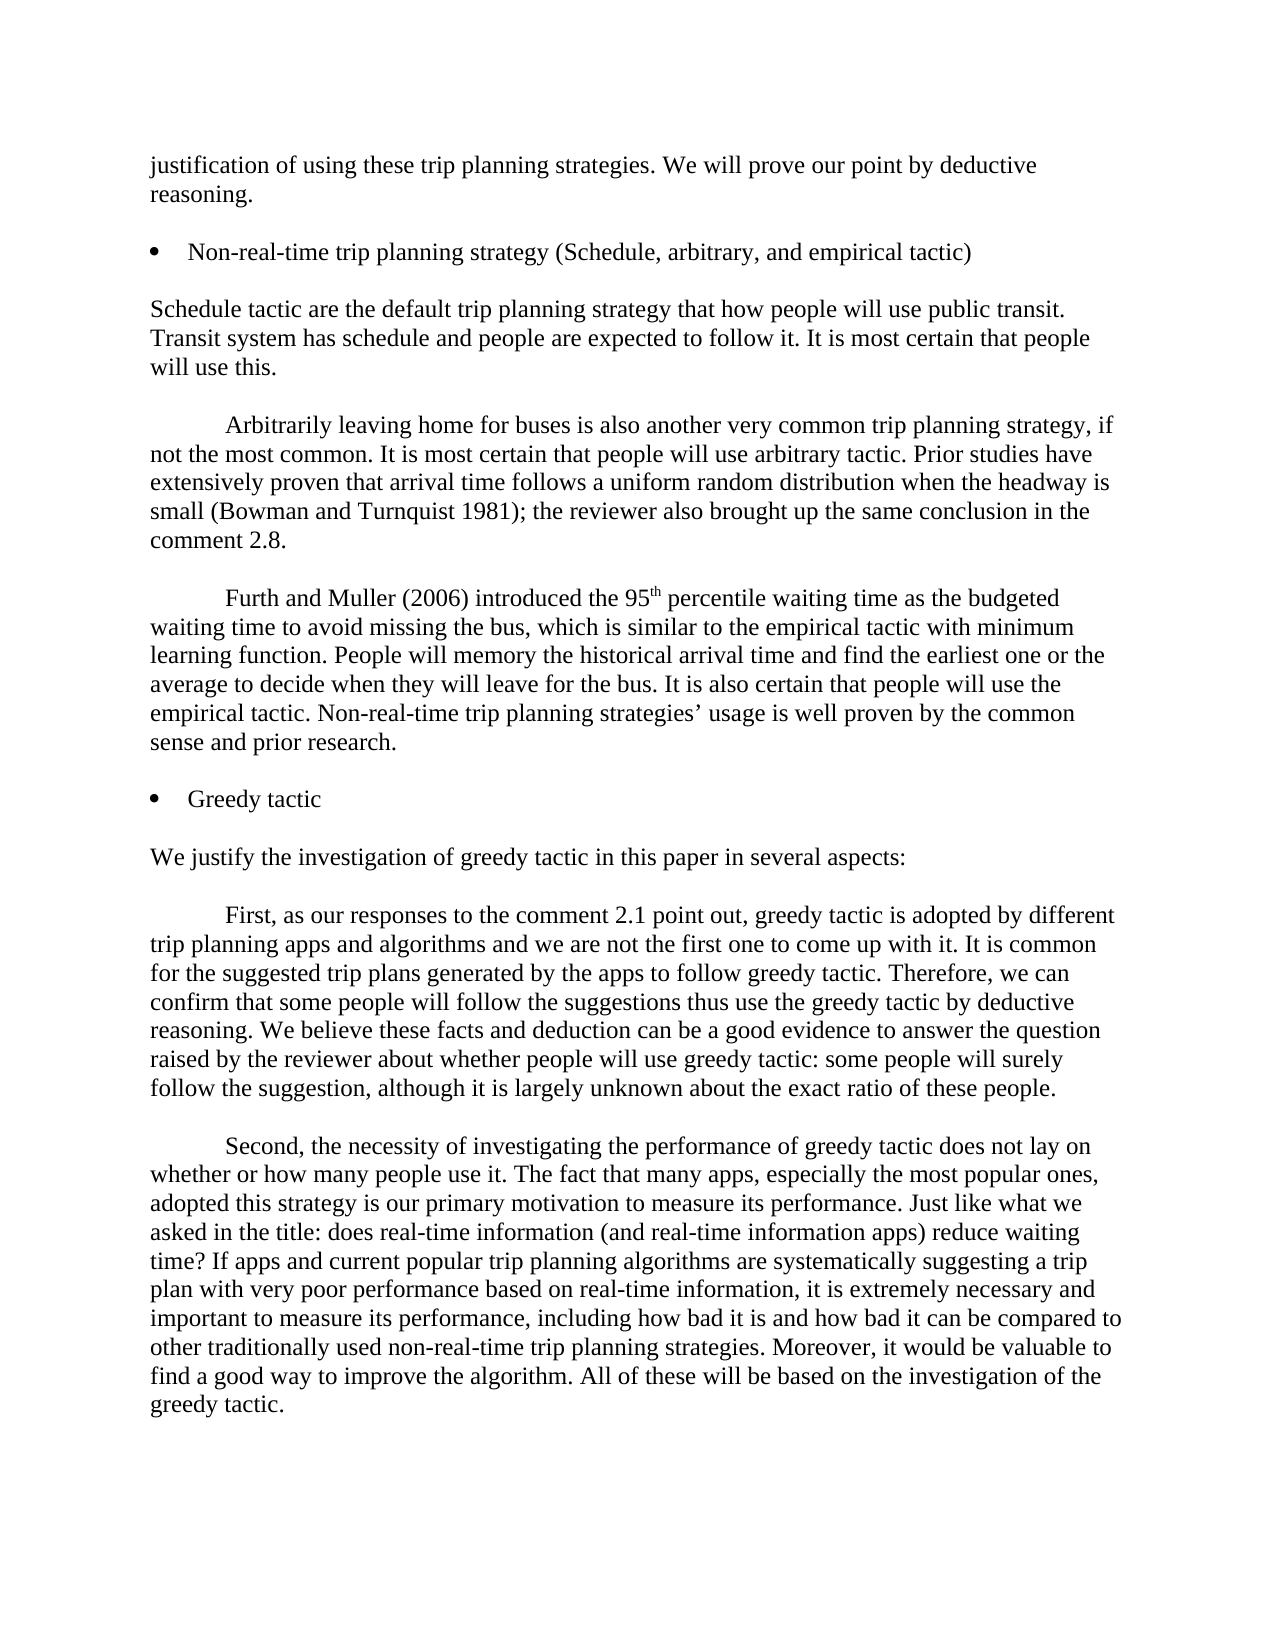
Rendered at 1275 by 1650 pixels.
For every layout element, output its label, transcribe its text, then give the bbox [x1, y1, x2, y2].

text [150, 1362, 1125, 1477]
text Arbitrarily leaving home for buses is also another very common trip planning strategy, if not the most common. It is most certain that people will use arbitrary tactic. Prior studies have extensively proven that arrival time follows a uniform random distribution when the headway is small (Bowman and Turnquist 1981); the reviewer also brought up the same conclusion in the comment 2.8. [150, 641, 1125, 784]
text Schedule tactic are the default trip planning strategy that how people will use public transit. Transit system has schedule and people are expected to follow it. It is most certain that people will use this. [150, 525, 1125, 612]
list Greedy tactic [150, 1015, 1125, 1044]
list Page 9, Table 1 [150, 150, 1125, 179]
list Non-real-time trip planning strategy (Schedule, arbitrary, and empirical tactic) [150, 467, 1125, 496]
text We justify the investigation of greedy tactic in this paper in several aspects: [150, 1073, 1125, 1102]
text Furth and Muller (2006) introduced the 95th percentile waiting time as the budgeted waiting time to avoid missing the bus, which is similar to the empirical tactic with minimum learning function. People will memory the historical arrival time and find the earliest one or the average to decide when they will leave for the bus. It is also certain that people will use the empirical tactic. Non-real-time trip planning strategies’ usage is well proven by the common sense and prior research. [150, 814, 1125, 986]
text First, as our responses to the comment 2.1 point out, greedy tactic is adopted by different trip planning apps and algorithms and we are not the first one to come up with it. It is common for the suggested trip plans generated by the apps to follow greedy tactic. Therefore, we can confirm that some people will follow the suggestions thus use the greedy tactic by deductive reasoning. We believe these facts and deduction can be a good evidence to answer the question raised by the reviewer about whether people will use greedy tactic: some people will surely follow the suggestion, although it is largely unknown about the exact ratio of these people. [150, 1131, 1125, 1332]
text Thanks for pointing this out. We will revisit each trip planning strategy one by one to argue that each of them is actually used by people without conducting a dedicated inductive survey for justification of using these trip planning strategies. We will prove our point by deductive reasoning. [150, 323, 1125, 438]
text How did the authors arrive at these 5 trip planning strategies? Similar to my previous comment, have the authors conducted a survey/focus groups/interviews of riders to demonstrate that these are strategies riders actually use? [150, 208, 1125, 294]
